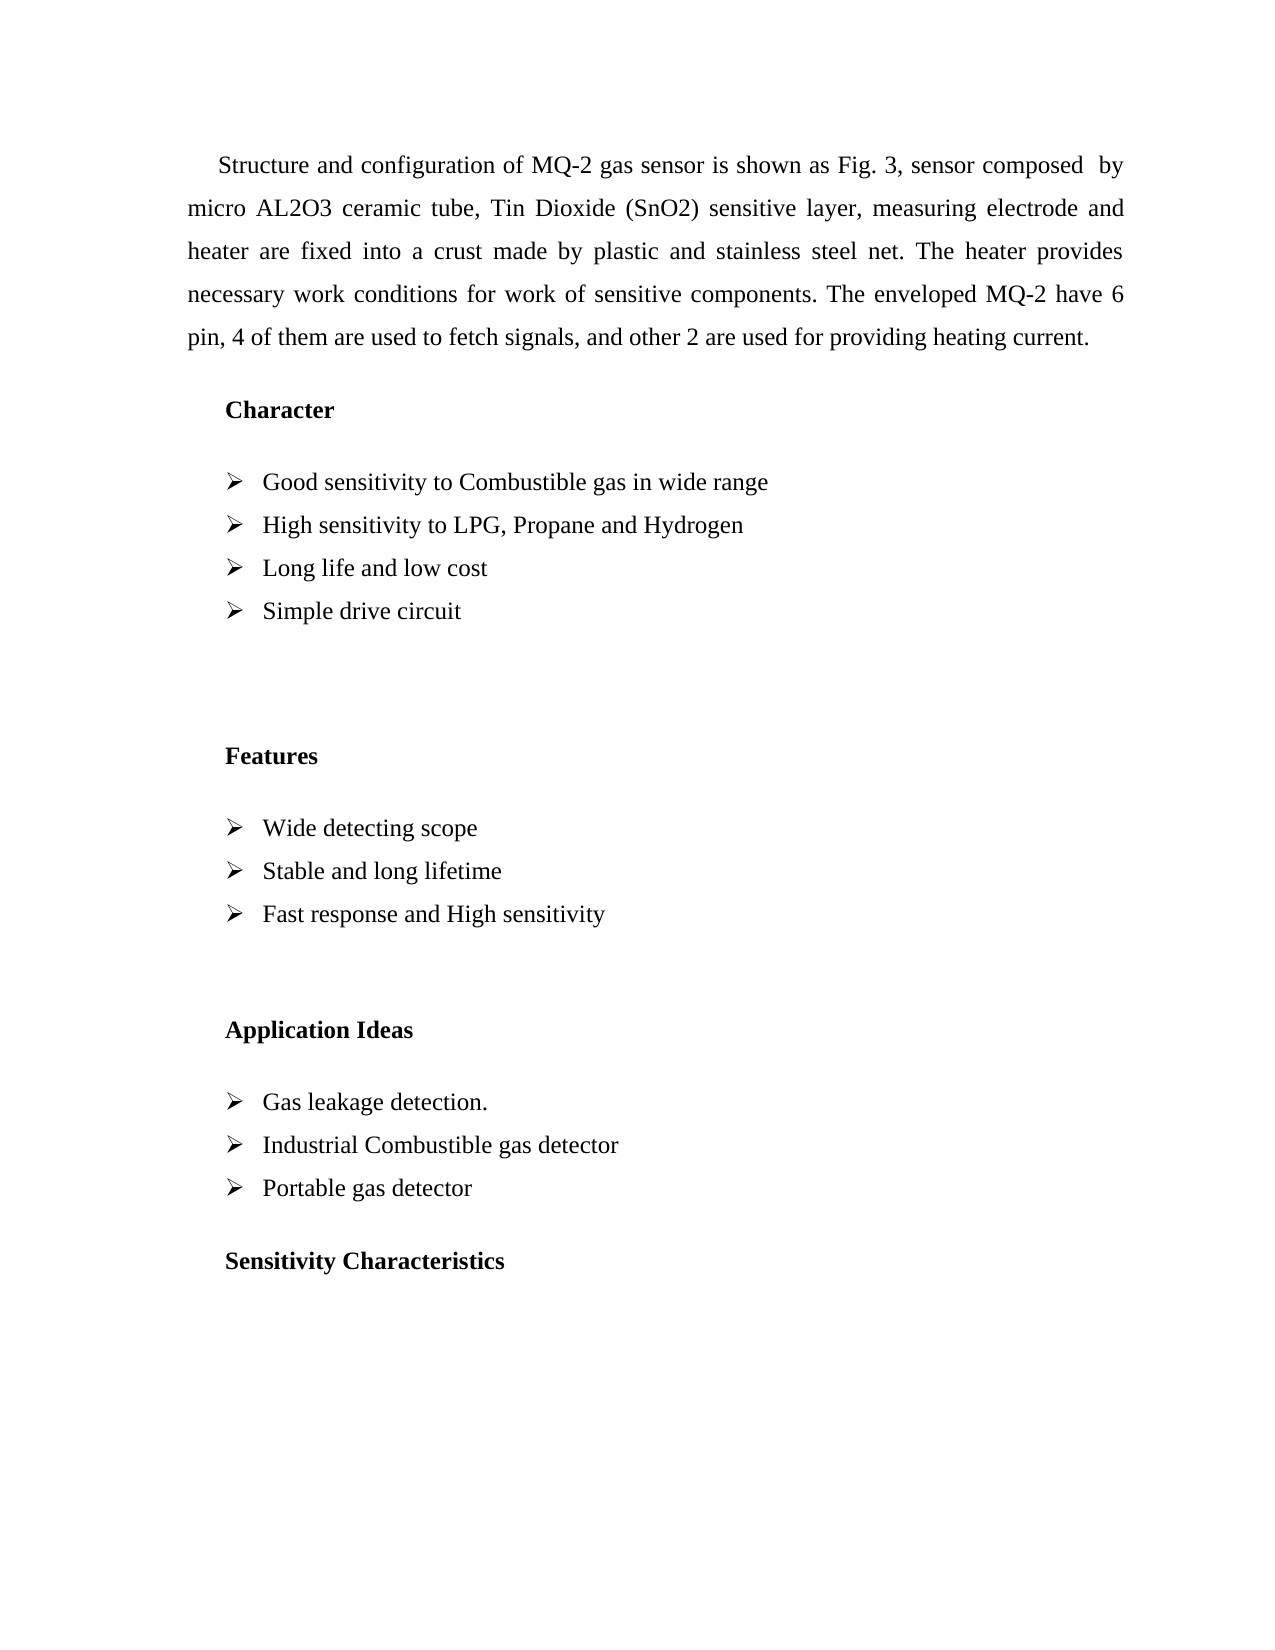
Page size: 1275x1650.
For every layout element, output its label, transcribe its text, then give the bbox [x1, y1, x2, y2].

list Simple drive circuit [225, 596, 1125, 625]
list Fast response and High sensitivity [225, 899, 1125, 928]
list Industrial Combustible gas detector [225, 1130, 1125, 1159]
list Wide detecting scope [225, 813, 1125, 842]
text Application Ideas [187, 1015, 1125, 1044]
list High sensitivity to LPG, Propane and Hydrogen [225, 510, 1125, 539]
text Structure and configuration of MQ-2 gas sensor is shown as Fig. 3, sensor composed by micro AL2O3 ceramic tube, Tin Dioxide (SnO2) sensitive layer, measuring electrode and heater are fixed into a crust made by plastic and stainless steel net. The heater provides necessary work conditions for work of sensitive components. The enveloped MQ-2 have 6 pin, 4 of them are used to fetch signals, and other 2 are used for providing heating current. [187, 150, 1125, 351]
text Features [187, 741, 1125, 770]
list Gas leakage detection. [225, 1087, 1125, 1116]
text Sensitivity Characteristics [225, 1246, 1125, 1274]
text Character [187, 395, 1125, 423]
list Good sensitivity to Combustible gas in wide range [225, 467, 1125, 496]
list Long life and low cost [225, 553, 1125, 582]
list Stable and long lifetime [225, 856, 1125, 885]
list Portable gas detector [225, 1173, 1125, 1202]
